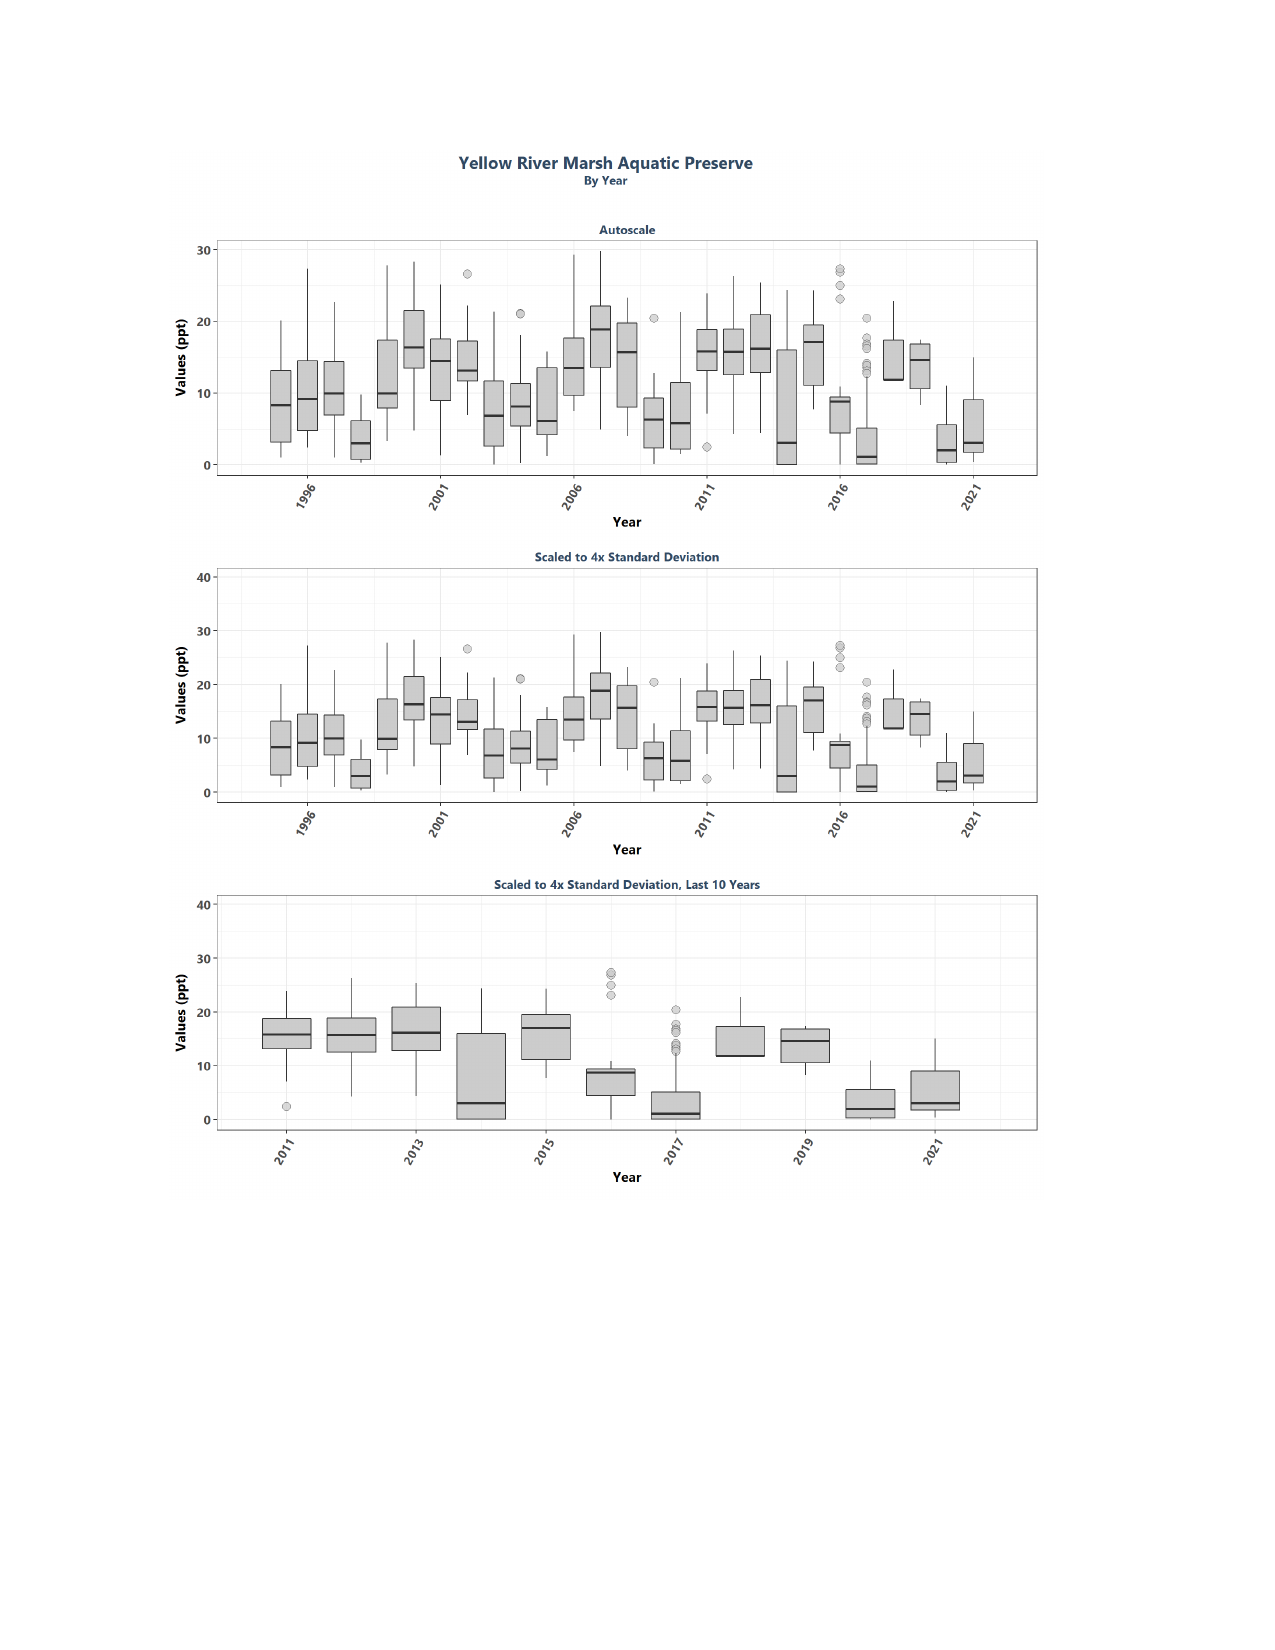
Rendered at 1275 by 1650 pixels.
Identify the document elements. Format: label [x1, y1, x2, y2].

picture [168, 150, 1044, 1200]
